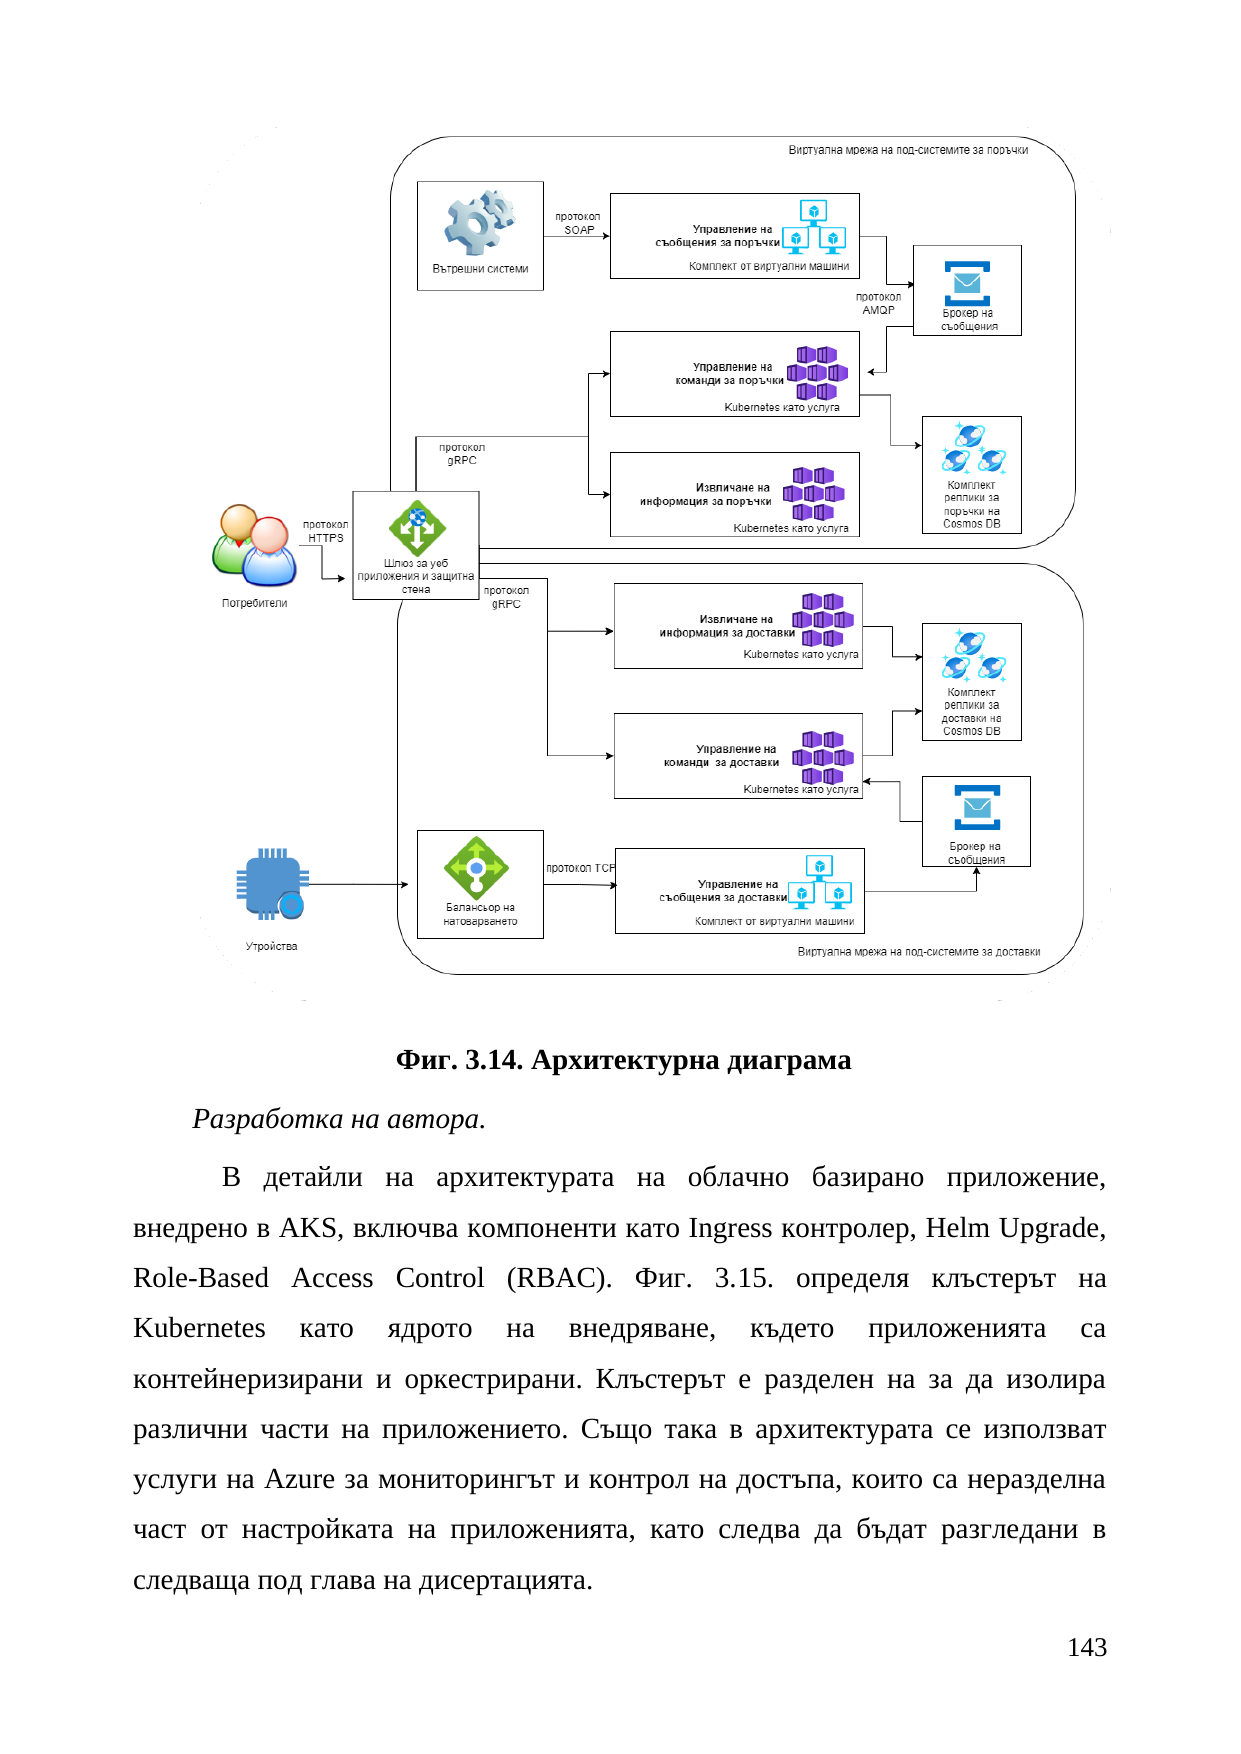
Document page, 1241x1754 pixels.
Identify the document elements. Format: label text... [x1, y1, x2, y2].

title Фиг. 3.14. Архитектурна диаграма [192, 1042, 1048, 1076]
text В детайли на архитектурата на облачно базирано приложение, внедрено в AKS, включва компоненти като Ingress контролер, Helm Upgrade, Role-Based Access Control (RBAC). Фиг. 3.15. определя клъстерът на Kubernetes като ядрото на внедряване, където приложенията са контейнеризирани и оркестрирани. Клъстерът е разделен на за да изолира различни части на приложението. Също така в архитектурата се използват услуги на Azure за мониторингът и контрол на достъпа, които са неразделна част от настройката на приложенията, като следва да бъдат разгледани в следваща под глава на дисертацията. [133, 1159, 1107, 1596]
picture [192, 118, 1111, 1001]
title Разработка на автора. [133, 1101, 1107, 1134]
